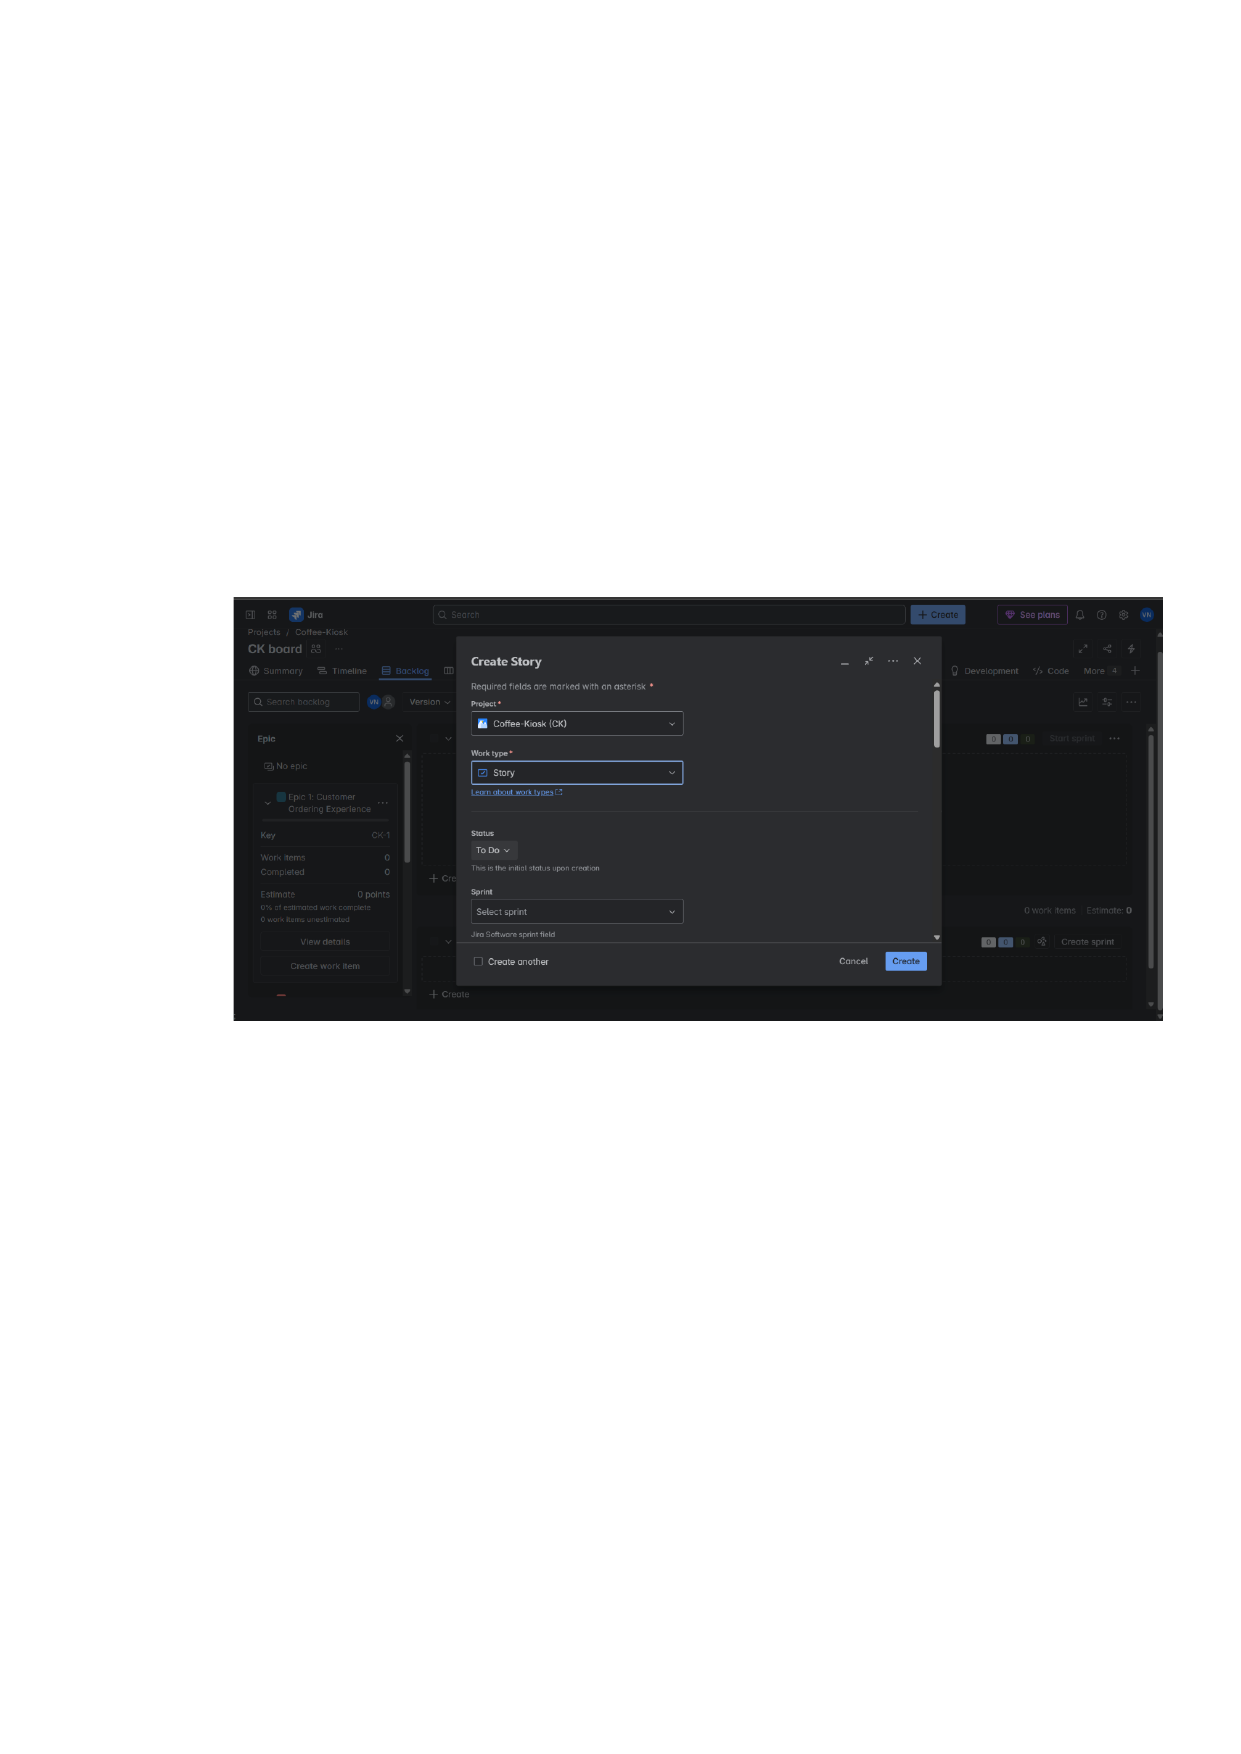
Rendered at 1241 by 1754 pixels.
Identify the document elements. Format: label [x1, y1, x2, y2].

picture [233, 597, 1163, 1021]
